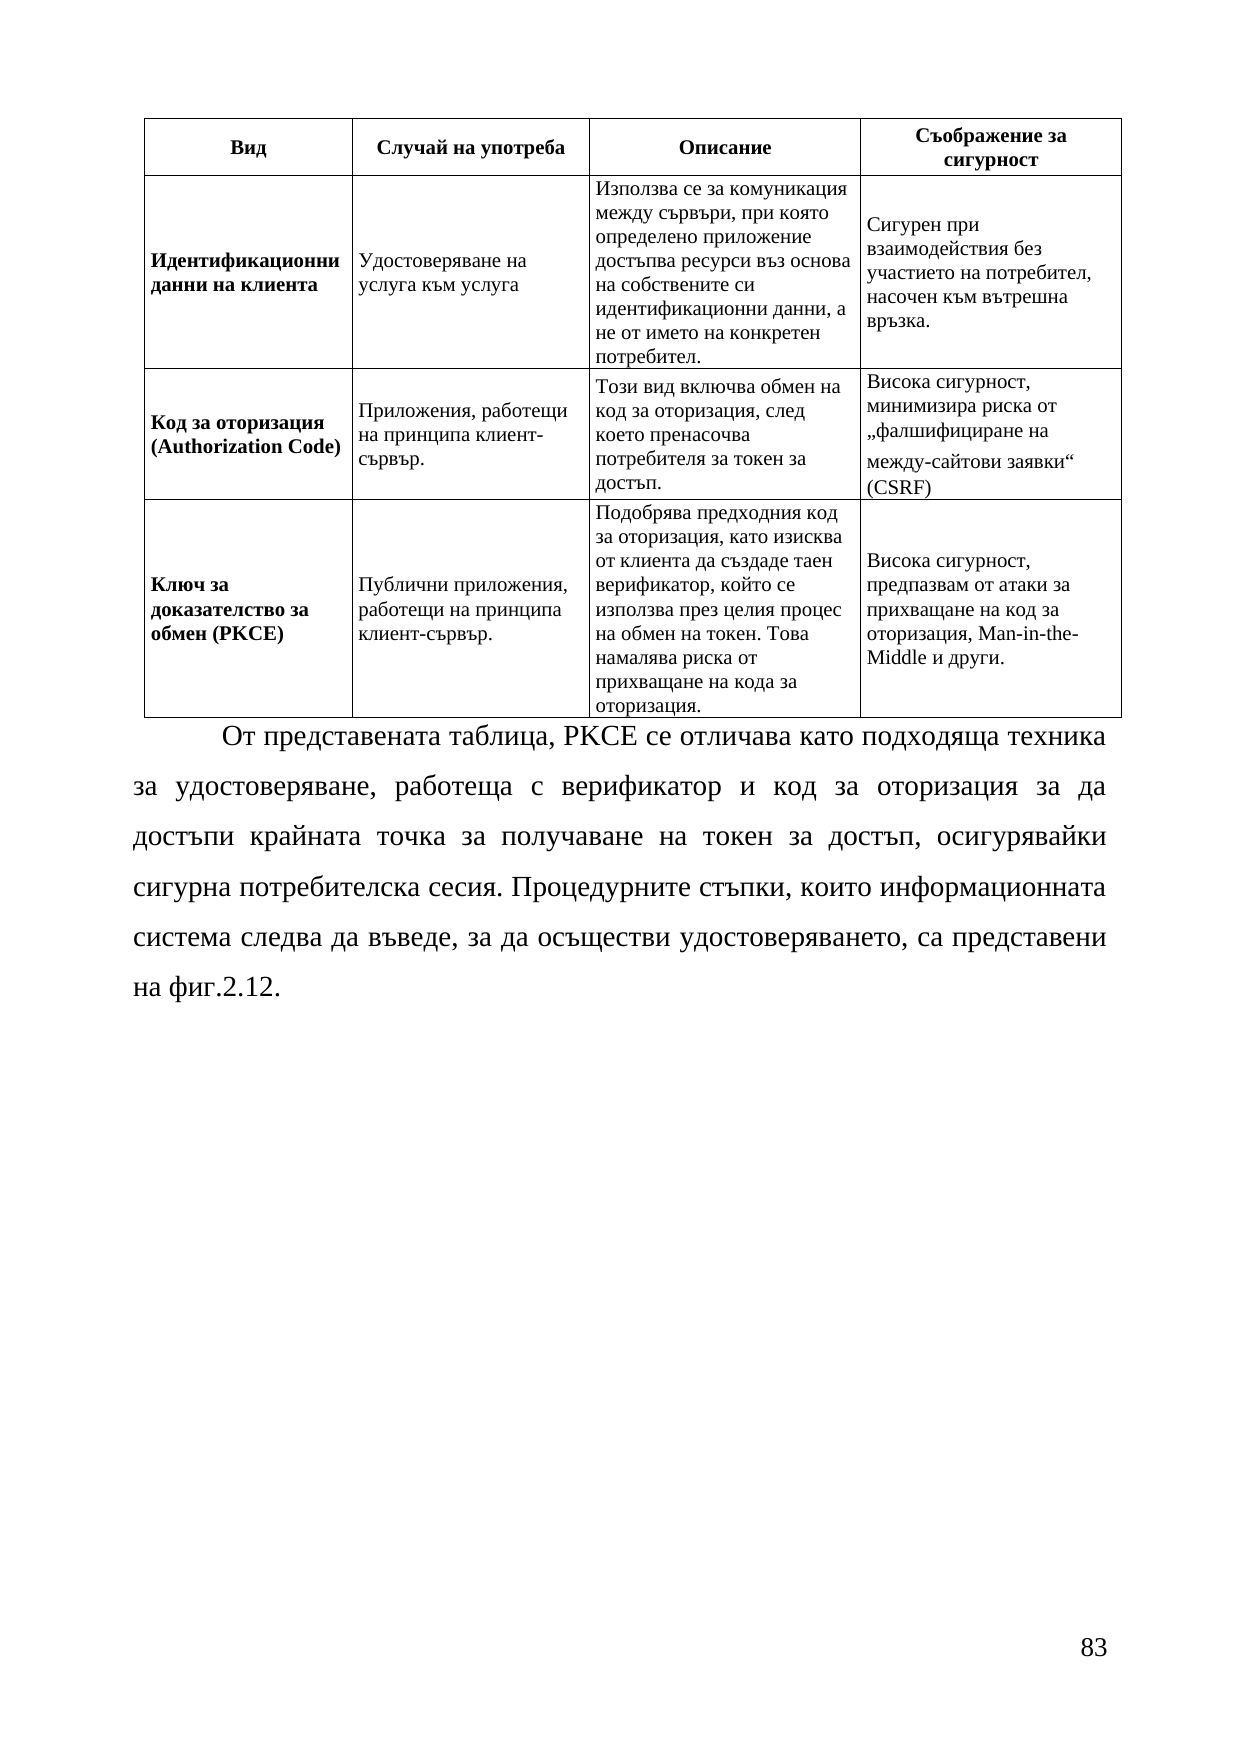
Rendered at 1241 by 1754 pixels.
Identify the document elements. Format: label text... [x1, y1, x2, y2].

table_header Случай на употреба [353, 119, 589, 175]
table_cell Ключ за доказателство за обмен (PKCE) [145, 500, 352, 717]
table_cell Използва се за комуникация между сървъри, при която определено приложение достъпва ресурси въз основа на собствените си идентификационни данни, а не от името на конкретен потребител. [590, 176, 860, 368]
table_header Съображение за сигурност [861, 119, 1121, 175]
table_cell Публични приложения, работещи на принципа клиент-сървър. [353, 500, 589, 717]
table_cell Сигурен при взаимодействия без участието на потребител, насочен към вътрешна връзка. [861, 176, 1121, 368]
table_cell Удостоверяване на услуга към услуга [353, 176, 589, 368]
table_cell Висока сигурност, минимизира риска от „фалшифициране на между-сайтови заявки“ (CSRF) [861, 369, 1121, 499]
table_cell Приложения, работещи на принципа клиент-сървър. [353, 369, 589, 499]
table_cell Код за оторизация (Authorization Code) [145, 369, 352, 499]
text От представената таблица, PKCE се отличава като подходяща техника за удостоверяване, работеща с верификатор и код за оторизация за да достъпи крайната точка за получаване на токен за достъп, осигурявайки сигурна потребителска сесия. Процедурните стъпки, които информационната система следва да въведе, за да осъществи удостоверяването, са представени на фиг.2.12. [133, 718, 1107, 1003]
table_cell Висока сигурност, предпазвам от aтаки за прихващане на код за оторизация, Man-in-the-Middle и други. [861, 500, 1121, 717]
table_cell Идентификационни данни на клиента [145, 176, 352, 368]
table_header Вид [145, 119, 352, 175]
table_header Описание [590, 119, 860, 175]
table_cell Този вид включва обмен на код за оторизация, след което пренасочва потребителя за токен за достъп. [590, 369, 860, 499]
table_cell Подобрява предходния код за оторизация, като изисква от клиента да създаде таен верификатор, който се използва през целия процес на обмен на токен. Това намалява риска от прихващане на кода за оторизация. [590, 500, 860, 717]
